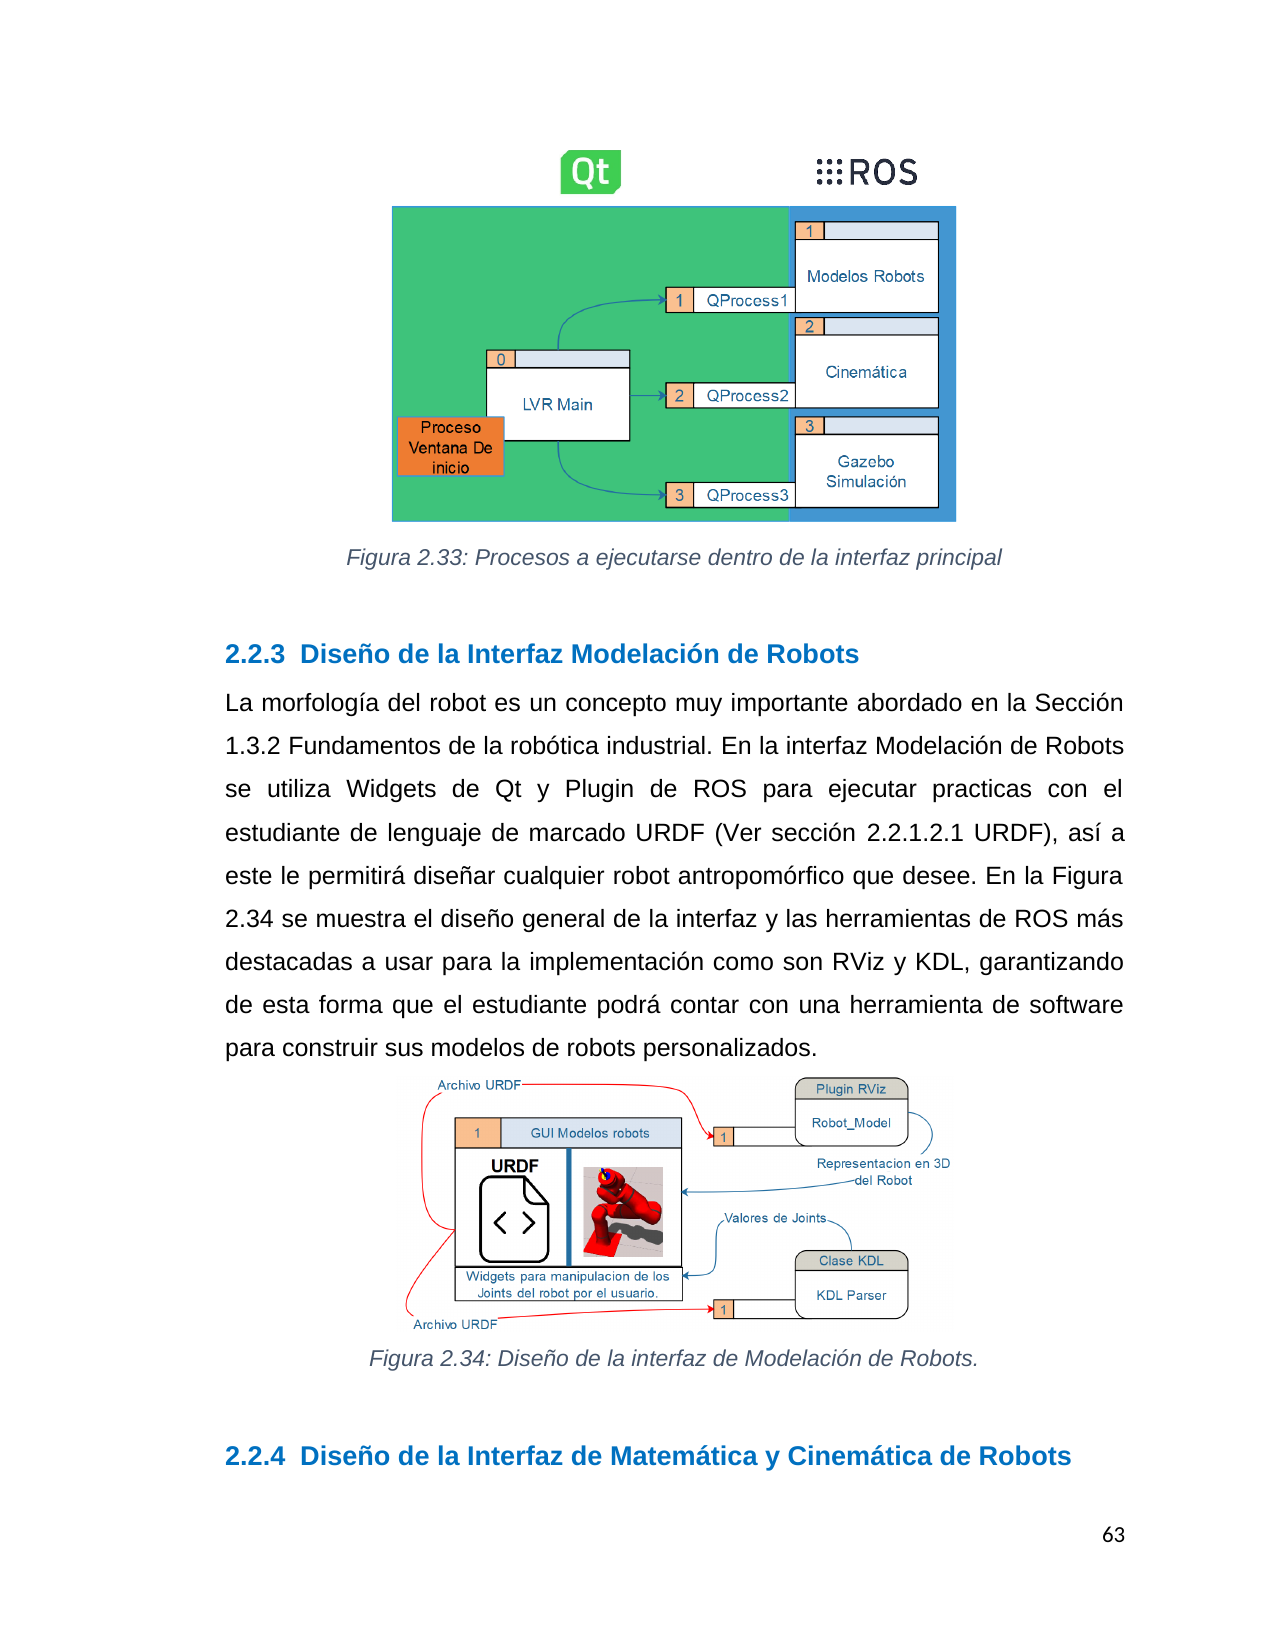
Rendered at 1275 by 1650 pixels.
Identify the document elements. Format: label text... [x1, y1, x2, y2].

picture [388, 150, 962, 525]
text Figura 2.34: Diseño de la interfaz de Modelación de Robots. [225, 1345, 1125, 1372]
picture [396, 1076, 954, 1332]
list Diseño de la Interfaz de Matemática y Cinemática de Robots [225, 1439, 1125, 1471]
text Figura 2.33: Procesos a ejecutarse dentro de la interfaz principal [225, 544, 1125, 570]
text La morfología del robot es un concepto muy importante abordado en la Sección 1.3.2 Fundamentos de la robótica industrial. En la interfaz Modelación de Robots se utiliza Widgets de Qt y Plugin de ROS para ejecutar practicas con el estudiante de lenguaje de marcado URDF (Ver sección 2.2.1.2.1 URDF), así a este le permitirá diseñar cualquier robot antropomórfico que desee. En la Figura 2.34 se muestra el diseño general de la interfaz y las herramientas de ROS más destacadas a usar para la implementación como son RViz y KDL, garantizando de esta forma que el estudiante podrá contar con una herramienta de software para construir sus modelos de robots personalizados. [225, 688, 1125, 1062]
list Diseño de la Interfaz Modelación de Robots [225, 638, 1125, 669]
